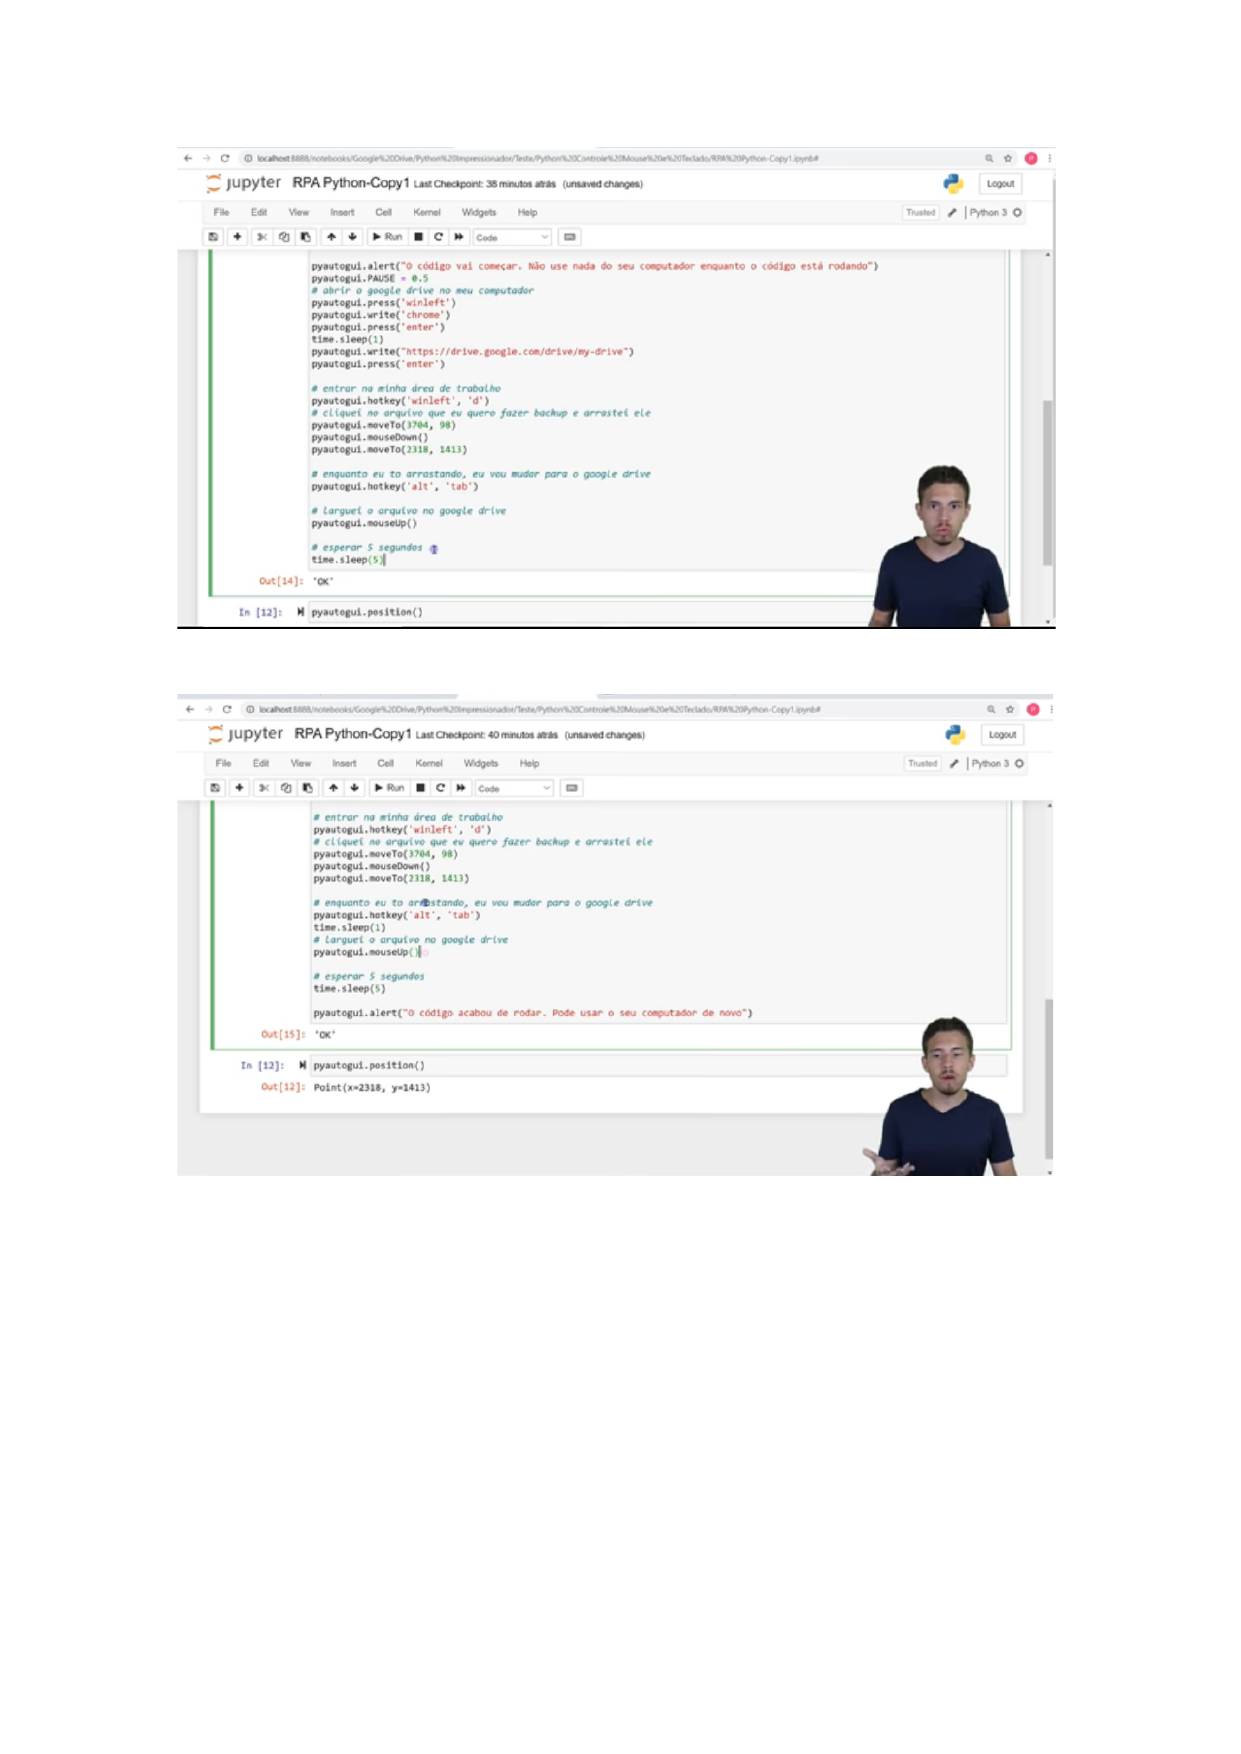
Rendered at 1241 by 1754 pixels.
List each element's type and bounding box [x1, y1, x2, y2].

picture [177, 147, 1056, 629]
picture [177, 694, 1054, 1176]
